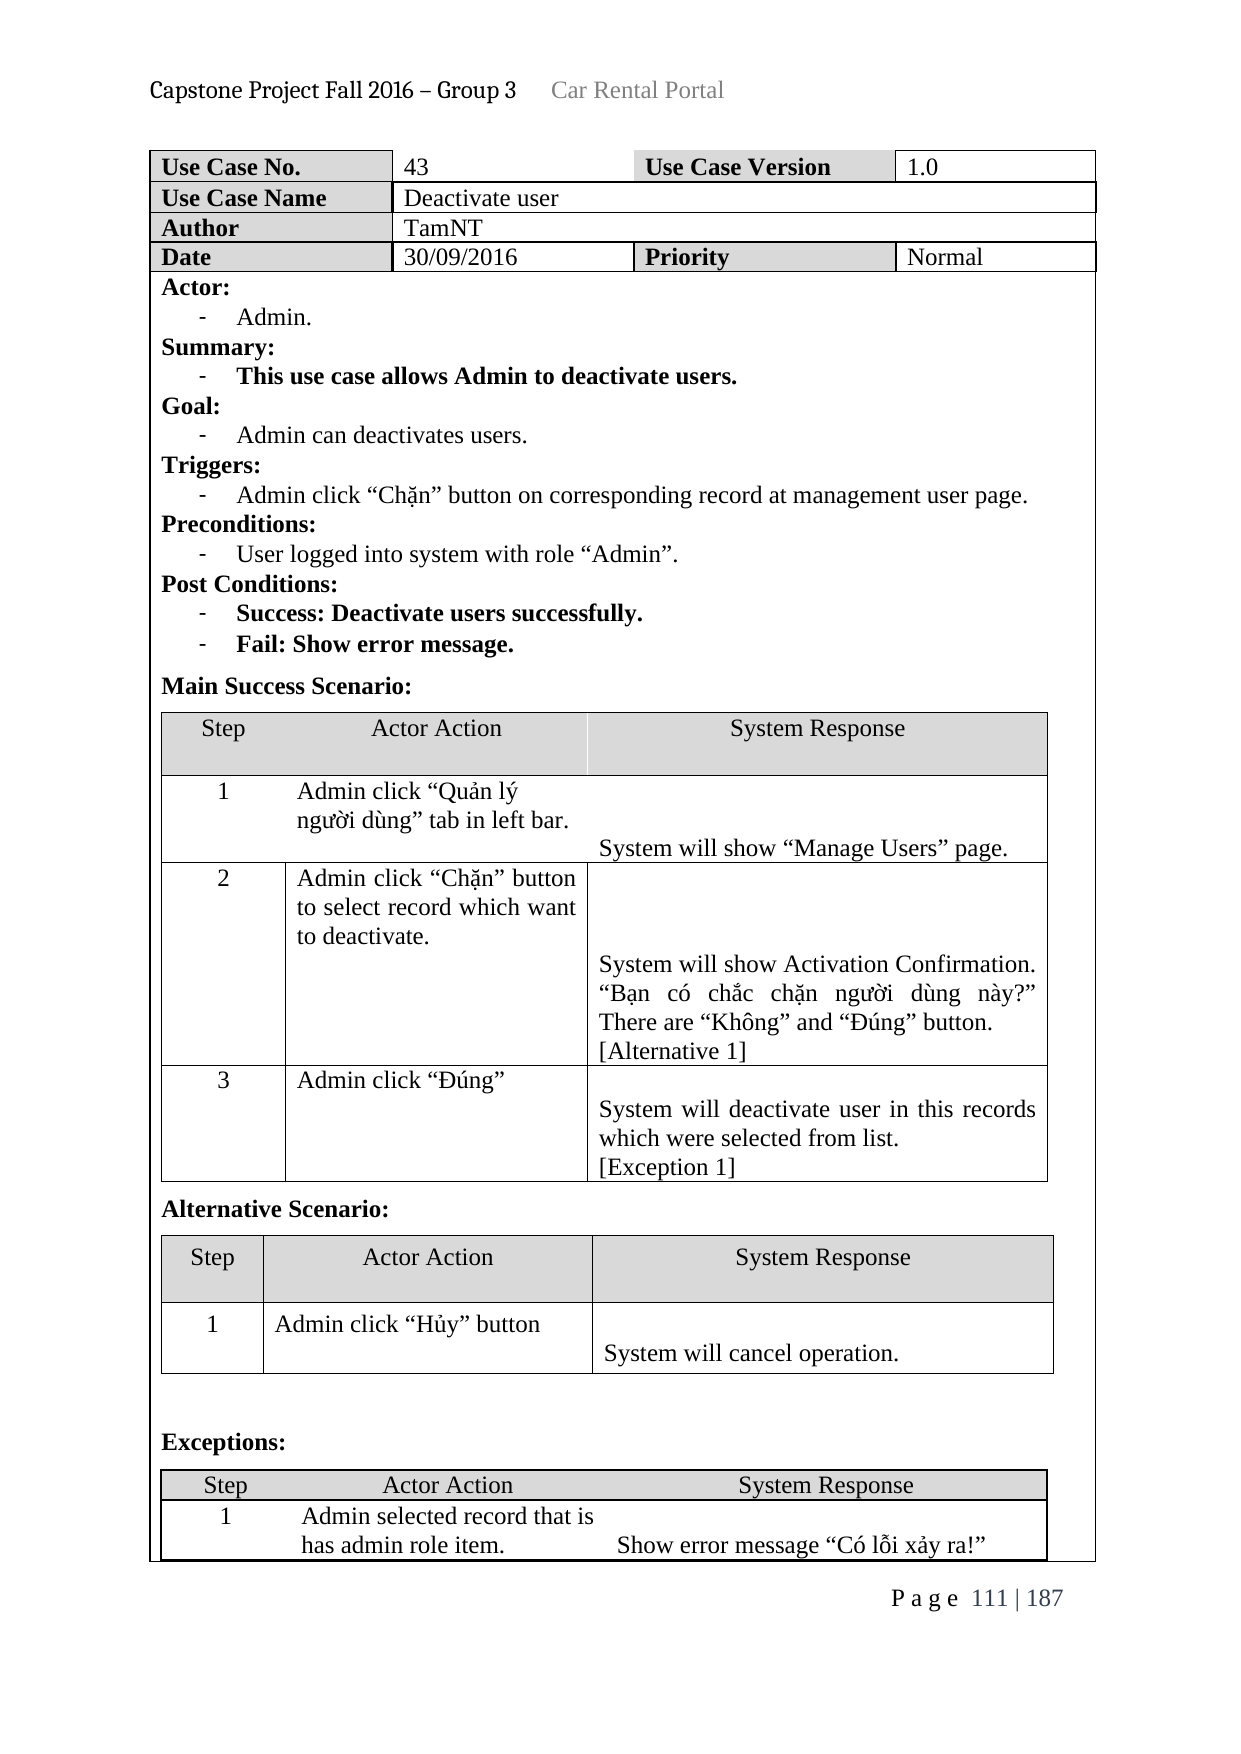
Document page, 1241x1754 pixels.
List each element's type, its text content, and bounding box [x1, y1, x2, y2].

table_cell Use Case No. [151, 151, 392, 181]
table_cell Use Case Version [634, 150, 895, 181]
table_cell Author [151, 213, 392, 241]
table_cell TamNT [393, 213, 1095, 241]
table_cell Deactivate user [394, 183, 1095, 212]
table_cell Normal [897, 243, 1095, 271]
table_cell Use Case Name [151, 182, 391, 212]
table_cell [151, 272, 1095, 1561]
table_cell Date [151, 243, 391, 271]
table_cell 30/09/2016 [394, 243, 633, 271]
table_cell Priority [635, 243, 895, 271]
table_cell 43 [393, 150, 633, 181]
table_cell 1.0 [896, 151, 1095, 181]
